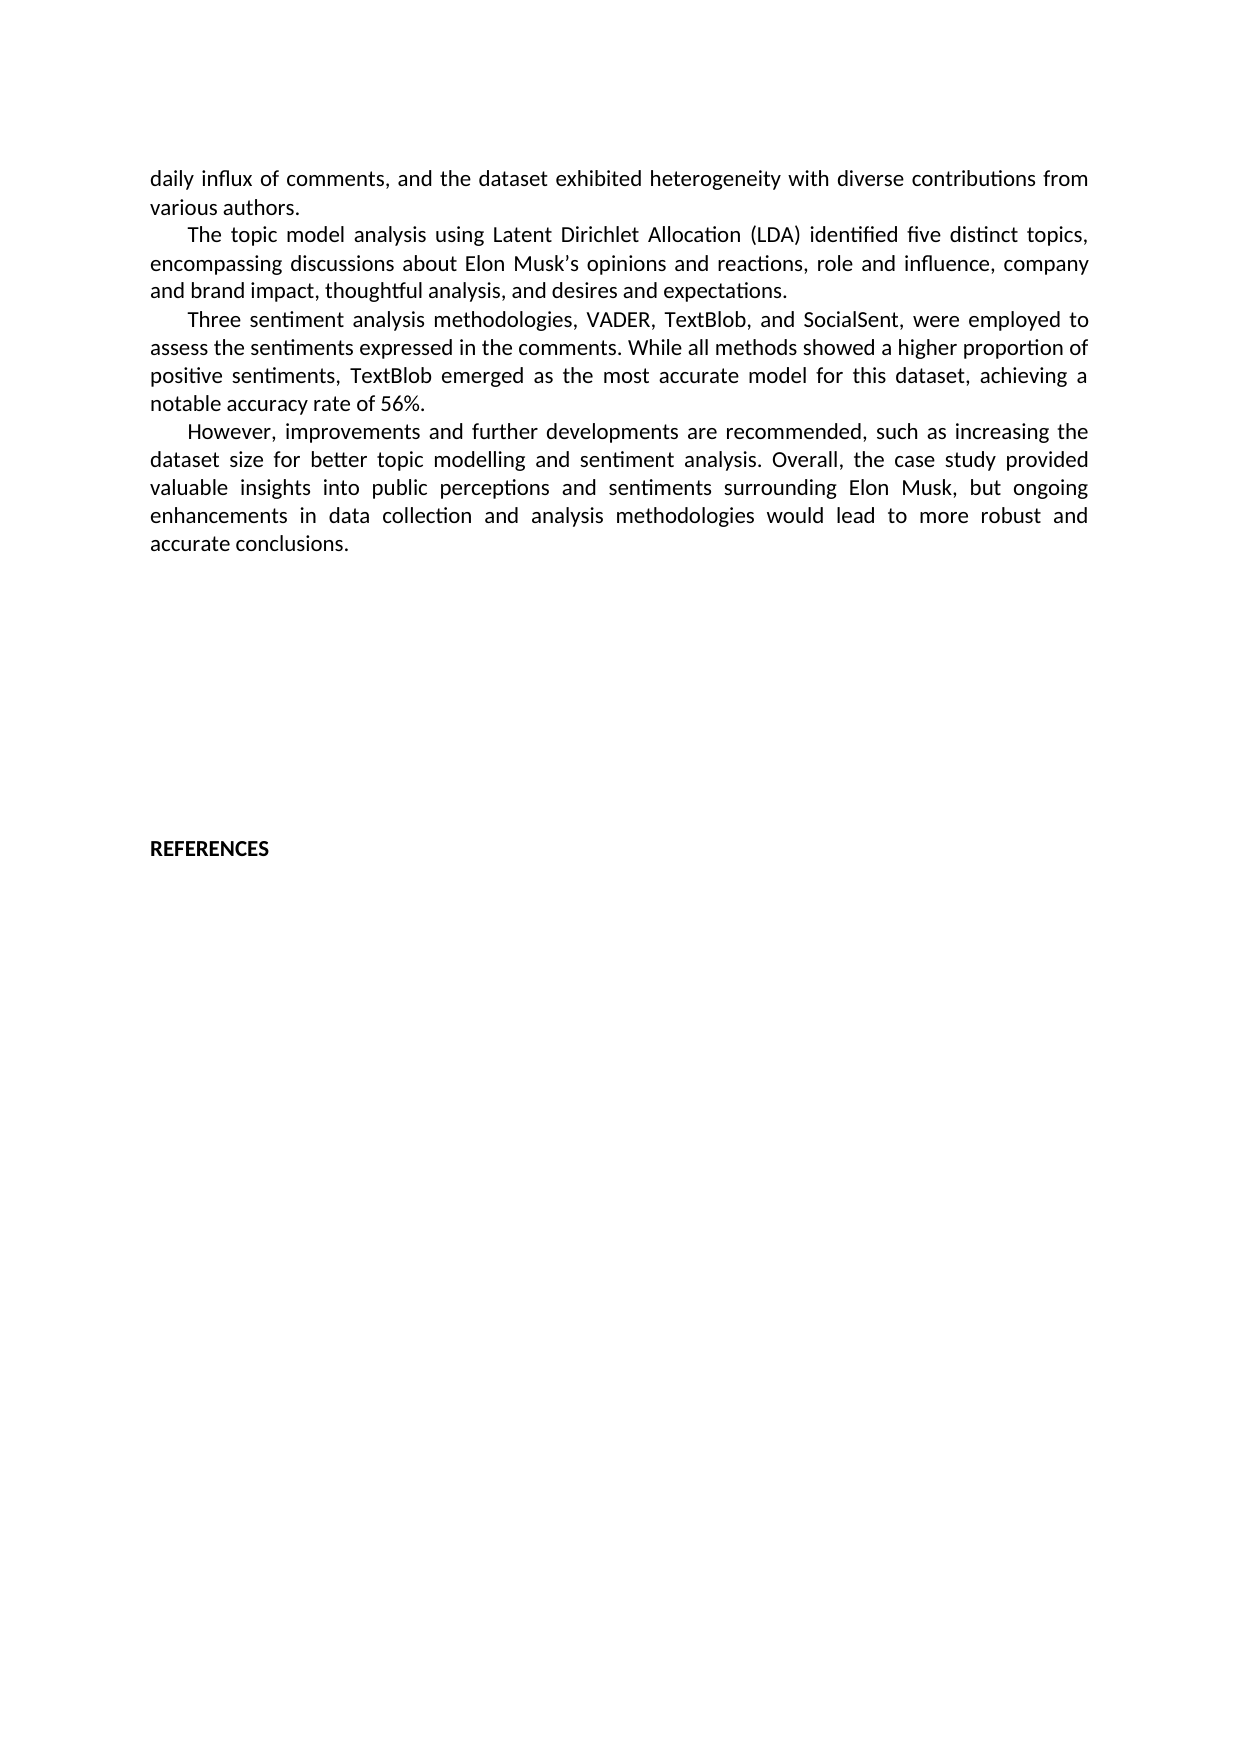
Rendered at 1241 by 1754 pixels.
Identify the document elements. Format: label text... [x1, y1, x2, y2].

text Three sentiment analysis methodologies, VADER, TextBlob, and SocialSent, were employed to assess the sentiments expressed in the comments. While all methods showed a higher proportion of positive sentiments, TextBlob emerged as the most accurate model for this dataset, achieving a notable accuracy rate of 56%. [150, 305, 1090, 417]
text The topic model analysis using Latent Dirichlet Allocation (LDA) identified five distinct topics, encompassing discussions about Elon Musk’s opinions and reactions, role and influence, company and brand impact, thoughtful analysis, and desires and expectations. [150, 221, 1090, 305]
text However, improvements and further developments are recommended, such as increasing the dataset size for better topic modelling and sentiment analysis. Overall, the case study provided valuable insights into public perceptions and sentiments surrounding Elon Musk, but ongoing enhancements in data collection and analysis methodologies would lead to more robust and accurate conclusions. [150, 417, 1090, 557]
text references [150, 834, 1090, 862]
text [150, 164, 1090, 221]
